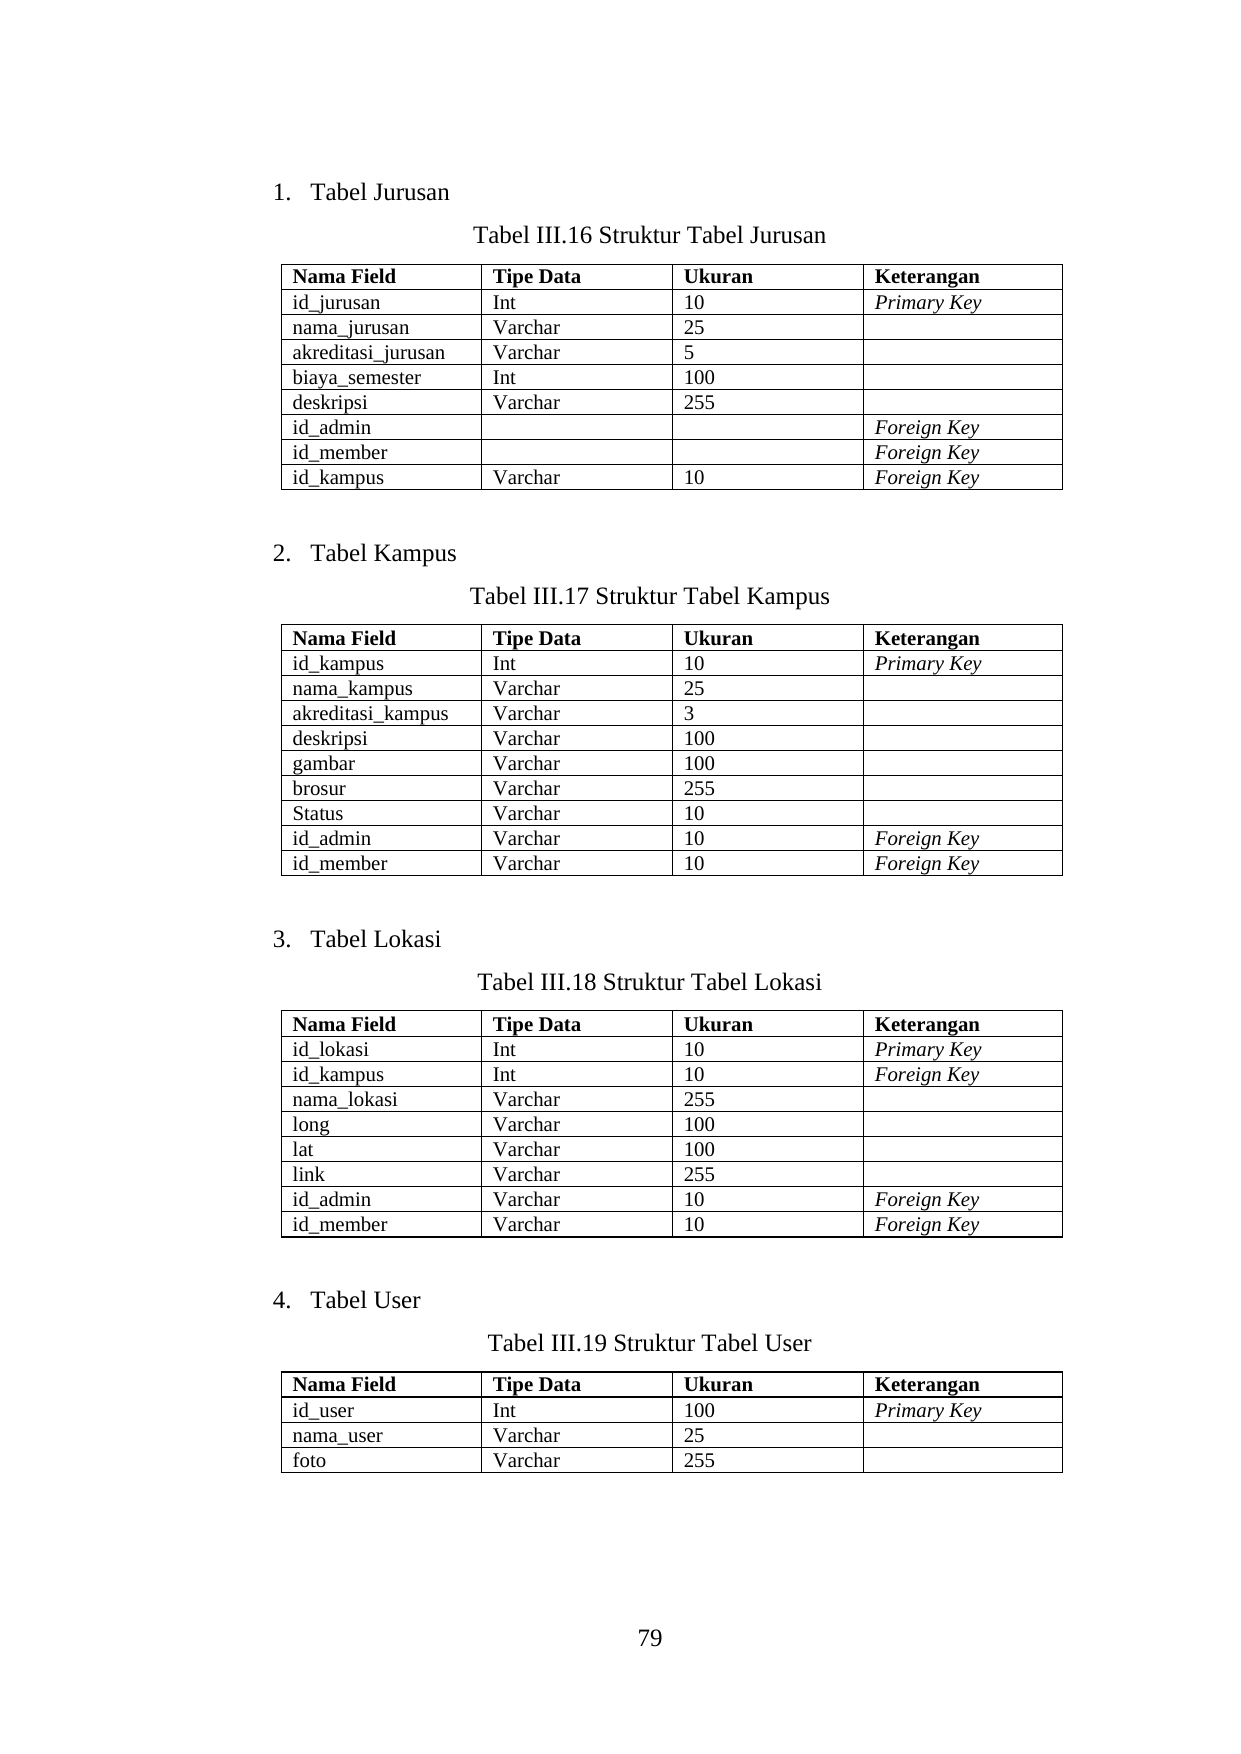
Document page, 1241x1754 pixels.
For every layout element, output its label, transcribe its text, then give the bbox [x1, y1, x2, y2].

table_cell id_member [282, 1212, 481, 1236]
text Tabel III.17 Struktur Tabel Kampus [236, 581, 1063, 610]
table_cell [864, 801, 1062, 825]
table_header Keterangan [864, 1011, 1062, 1036]
table_cell Foreign Key [864, 465, 1062, 489]
table_cell Varchar [482, 826, 672, 850]
table_cell akreditasi_kampus [282, 701, 481, 725]
table_cell id_member [282, 851, 481, 875]
table_cell Varchar [482, 676, 672, 700]
table_cell [864, 1137, 1062, 1161]
table_cell 25 [673, 676, 863, 700]
table_cell [864, 1423, 1062, 1447]
table_cell link [282, 1162, 481, 1186]
table_cell [482, 440, 672, 464]
table_cell 100 [673, 1398, 863, 1422]
table_cell Varchar [482, 465, 672, 489]
table_cell deskripsi [282, 390, 481, 414]
table_cell [673, 440, 863, 464]
table_cell 10 [673, 851, 863, 875]
table_cell [864, 390, 1062, 414]
table_cell Varchar [482, 1087, 672, 1111]
table_cell Int [482, 1398, 672, 1422]
table_cell Varchar [482, 1212, 672, 1236]
table_cell [864, 315, 1062, 339]
list Tabel Jurusan [273, 177, 1063, 206]
table_cell Varchar [482, 340, 672, 364]
table_cell nama_kampus [282, 676, 481, 700]
table_cell biaya_semester [282, 365, 481, 389]
table_cell 25 [673, 315, 863, 339]
table_cell nama_jurusan [282, 315, 481, 339]
table_cell Foreign Key [864, 851, 1062, 875]
table_cell 10 [673, 1037, 863, 1061]
table_header Keterangan [864, 265, 1062, 288]
table_cell id_admin [282, 415, 481, 439]
table_cell id_kampus [282, 1062, 481, 1086]
table_cell [864, 365, 1062, 389]
text Tabel III.16 Struktur Tabel Jurusan [236, 220, 1063, 249]
table_header Ukuran [673, 1373, 863, 1396]
table_cell 10 [673, 1212, 863, 1236]
table_cell long [282, 1112, 481, 1136]
table_cell Primary Key [864, 1037, 1062, 1061]
table_cell [864, 340, 1062, 364]
table_cell Foreign Key [864, 415, 1062, 439]
table_cell lat [282, 1137, 481, 1161]
table_cell 255 [673, 390, 863, 414]
table_header Ukuran [673, 265, 863, 288]
table_cell [864, 1448, 1062, 1472]
table_cell 10 [673, 826, 863, 850]
table_cell Foreign Key [864, 1187, 1062, 1211]
table_cell Int [482, 365, 672, 389]
table_cell 100 [673, 1112, 863, 1136]
table_cell 255 [673, 1162, 863, 1186]
table_cell id_kampus [282, 651, 481, 674]
table_cell [864, 776, 1062, 800]
table_cell [864, 1162, 1062, 1186]
table_cell nama_lokasi [282, 1087, 481, 1111]
table_cell id_admin [282, 1187, 481, 1211]
table_cell Primary Key [864, 290, 1062, 314]
table_cell Foreign Key [864, 440, 1062, 464]
table_cell 10 [673, 1187, 863, 1211]
table_cell 25 [673, 1423, 863, 1447]
table_header Nama Field [282, 625, 481, 649]
table_cell id_member [282, 440, 481, 464]
table_cell id_lokasi [282, 1037, 481, 1061]
table_cell 10 [673, 290, 863, 314]
table_cell [482, 415, 672, 439]
table_cell akreditasi_jurusan [282, 340, 481, 364]
table_cell 100 [673, 751, 863, 775]
table_cell nama_user [282, 1423, 481, 1447]
table_header Tipe Data [482, 1011, 672, 1036]
table_header Tipe Data [482, 625, 672, 649]
table_cell Int [482, 1037, 672, 1061]
table_cell [864, 1112, 1062, 1136]
list Tabel User [273, 1285, 1063, 1314]
table_cell Varchar [482, 390, 672, 414]
table_cell id_user [282, 1398, 481, 1422]
table_header Nama Field [282, 1373, 481, 1396]
table_cell [864, 676, 1062, 700]
table_cell id_jurusan [282, 290, 481, 314]
table_cell Status [282, 801, 481, 825]
table_cell gambar [282, 751, 481, 775]
table_cell [864, 726, 1062, 750]
table_cell 10 [673, 651, 863, 674]
table_cell Varchar [482, 1423, 672, 1447]
table_cell Primary Key [864, 1398, 1062, 1422]
table_cell Varchar [482, 315, 672, 339]
text Tabel III.18 Struktur Tabel Lokasi [236, 967, 1063, 996]
table_cell [864, 1087, 1062, 1111]
list Tabel Lokasi [273, 924, 1063, 953]
table_cell 10 [673, 801, 863, 825]
table_cell 10 [673, 465, 863, 489]
table_cell id_kampus [282, 465, 481, 489]
table_header Tipe Data [482, 1373, 672, 1396]
list Tabel Kampus [273, 538, 1063, 567]
table_cell Varchar [482, 1448, 672, 1472]
table_cell Foreign Key [864, 1212, 1062, 1236]
table_cell Int [482, 1062, 672, 1086]
table_header Keterangan [864, 1373, 1062, 1396]
table_cell [864, 701, 1062, 725]
table_cell foto [282, 1448, 481, 1472]
table_cell 100 [673, 1137, 863, 1161]
table_header Ukuran [673, 1011, 863, 1036]
table_cell 10 [673, 1062, 863, 1086]
table_header Keterangan [864, 625, 1062, 649]
table_header Tipe Data [482, 265, 672, 288]
table_cell 255 [673, 1448, 863, 1472]
table_cell Varchar [482, 701, 672, 725]
table_cell deskripsi [282, 726, 481, 750]
table_cell Varchar [482, 1112, 672, 1136]
table_cell brosur [282, 776, 481, 800]
table_header Ukuran [673, 625, 863, 649]
table_cell [673, 415, 863, 439]
table_cell Int [482, 651, 672, 674]
table_cell Foreign Key [864, 826, 1062, 850]
text Tabel III.19 Struktur Tabel User [236, 1328, 1063, 1357]
table_cell id_admin [282, 826, 481, 850]
table_cell Varchar [482, 1187, 672, 1211]
table_cell Varchar [482, 751, 672, 775]
table_cell Varchar [482, 801, 672, 825]
table_cell 3 [673, 701, 863, 725]
table_cell Foreign Key [864, 1062, 1062, 1086]
table_cell 100 [673, 365, 863, 389]
table_header Nama Field [282, 265, 481, 288]
table_cell Varchar [482, 1162, 672, 1186]
table_cell Varchar [482, 726, 672, 750]
table_cell 255 [673, 1087, 863, 1111]
table_cell 255 [673, 776, 863, 800]
table_cell Varchar [482, 1137, 672, 1161]
table_cell [864, 751, 1062, 775]
table_cell 100 [673, 726, 863, 750]
table_cell Int [482, 290, 672, 314]
table_cell Varchar [482, 776, 672, 800]
table_cell Primary Key [864, 651, 1062, 674]
table_header Nama Field [282, 1011, 481, 1036]
table_cell Varchar [482, 851, 672, 875]
table_cell 5 [673, 340, 863, 364]
